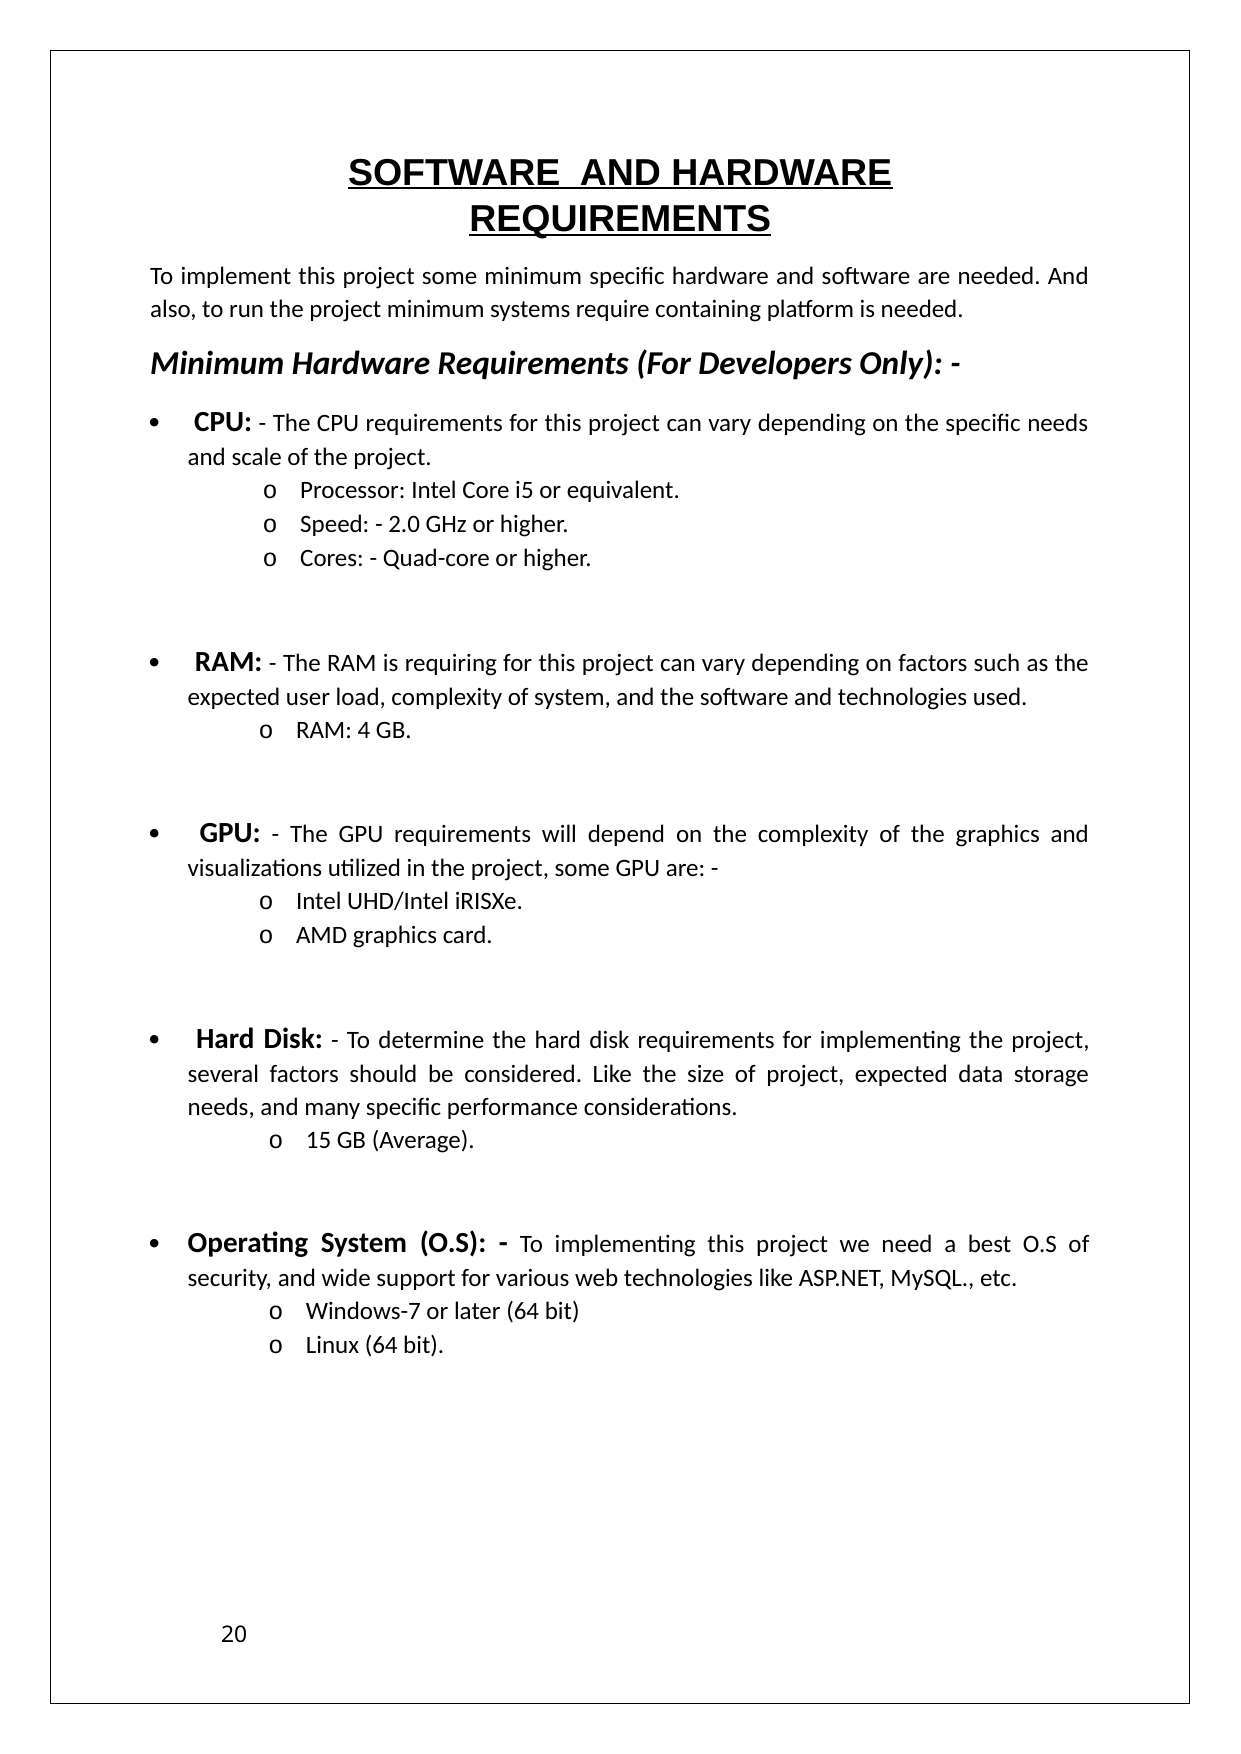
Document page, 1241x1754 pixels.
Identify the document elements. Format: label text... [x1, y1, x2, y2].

list Windows-7 or later (64 bit) [268, 1295, 1090, 1327]
list GPU: - The GPU requirements will depend on the complexity of the graphics and visualizations utilized in the project, some GPU are: - [150, 814, 1090, 883]
list RAM: 4 GB. [258, 714, 1090, 746]
list Operating System (O.S): - To implementing this project we need a best O.S of security, and wide support for various web technologies like ASP.NET, MySQL., etc. [150, 1224, 1090, 1293]
list 15 GB (Average). [268, 1124, 1090, 1156]
list CPU: - The CPU requirements for this project can vary depending on the specific needs and scale of the project. [150, 403, 1090, 471]
list Speed: - 2.0 GHz or higher. [262, 508, 1090, 540]
list AMD graphics card. [258, 919, 1090, 951]
text SOFTWARE AND HARDWARE REQUIREMENTS [150, 150, 1090, 240]
list RAM: - The RAM is requiring for this project can vary depending on factors such as the expected user load, complexity of system, and the software and technologies used. [150, 643, 1090, 711]
text Minimum Hardware Requirements (For Developers Only): - [150, 342, 1090, 383]
list Cores: - Quad-core or higher. [262, 542, 1090, 574]
list Hard Disk: - To determine the hard disk requirements for implementing the project, several factors should be considered. Like the size of project, expected data storage needs, and many specific performance considerations. [150, 1020, 1090, 1122]
list Linux (64 bit). [268, 1330, 1090, 1361]
list Intel UHD/Intel iRISXe. [258, 885, 1090, 917]
list Processor: Intel Core i5 or equivalent. [262, 474, 1090, 506]
text To implement this project some minimum specific hardware and software are needed. And also, to run the project minimum systems require containing platform is needed. [150, 260, 1090, 323]
